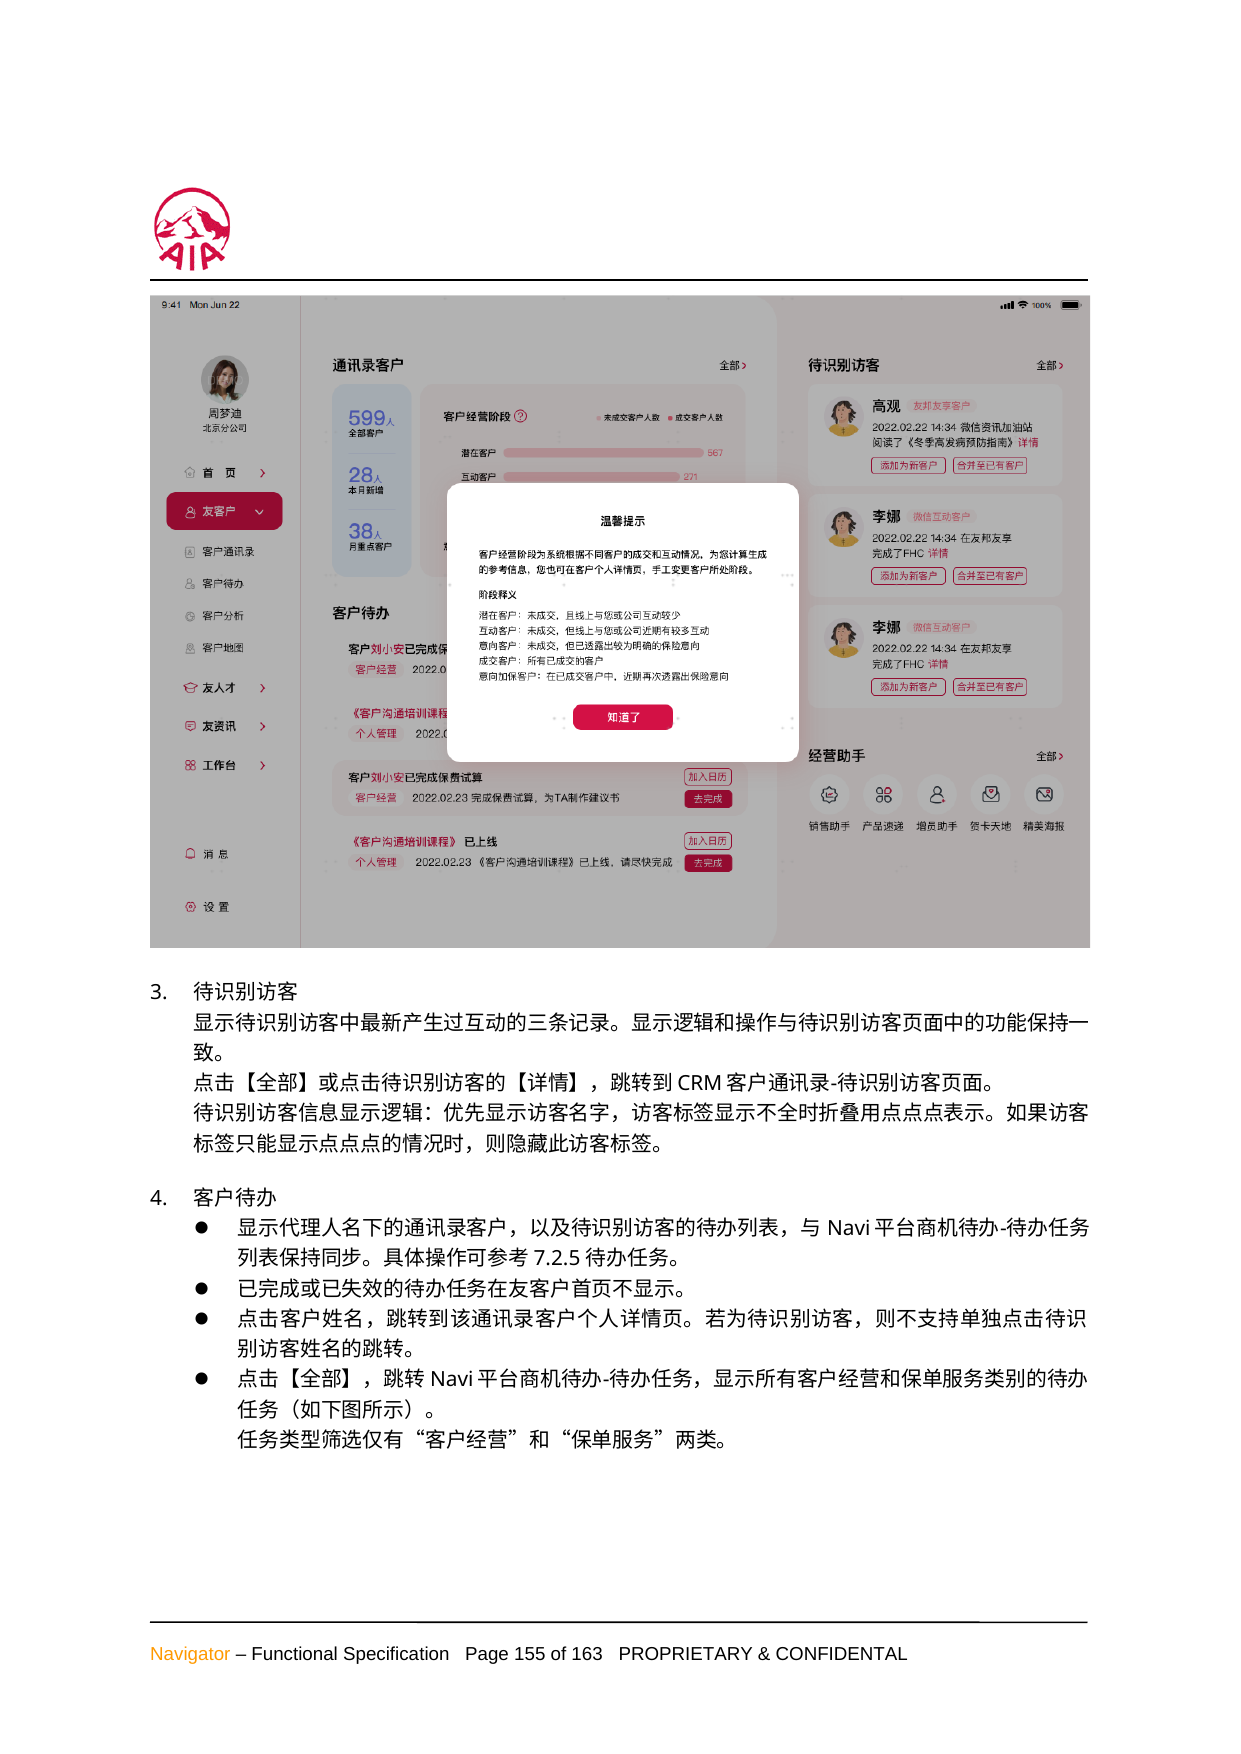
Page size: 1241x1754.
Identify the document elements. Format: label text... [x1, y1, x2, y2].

list 客户待办 [150, 1181, 1090, 1211]
text 待识别访客信息显示逻辑：优先显示访客名字，访客标签显示不全时折叠用点点点表示。如果访客标签只能显示点点点的情况时，则隐藏此访客标签。 [194, 1097, 1090, 1157]
picture [150, 295, 1091, 948]
picture [150, 187, 234, 271]
list 点击客户姓名，跳转到该通讯录客户个人详情页。若为待识别访客，则不支持单独点击待识别访客姓名的跳转。 [194, 1302, 1090, 1363]
list 待识别访客 [150, 976, 1090, 1006]
list 点击【全部】，跳转Navi平台商机待办-待办任务，显示所有客户经营和保单服务类别的待办任务（如下图所示）。 [194, 1363, 1090, 1423]
text 显示待识别访客中最新产生过互动的三条记录。显示逻辑和操作与待识别访客页面中的功能保持一致。 [194, 1006, 1090, 1066]
text 点击【全部】或点击待识别访客的【详情】，跳转到CRM客户通讯录-待识别访客页面。 [194, 1066, 1090, 1097]
list 显示代理人名下的通讯录客户，以及待识别访客的待办列表，与Navi平台商机待办-待办任务列表保持同步。具体操作可参考7.2.5 待办任务。 [194, 1211, 1090, 1272]
list 已完成或已失效的待办任务在友客户首页不显示。 [194, 1272, 1090, 1302]
list 任务类型筛选仅有“客户经营”和“保单服务”两类。 [194, 1423, 1090, 1453]
